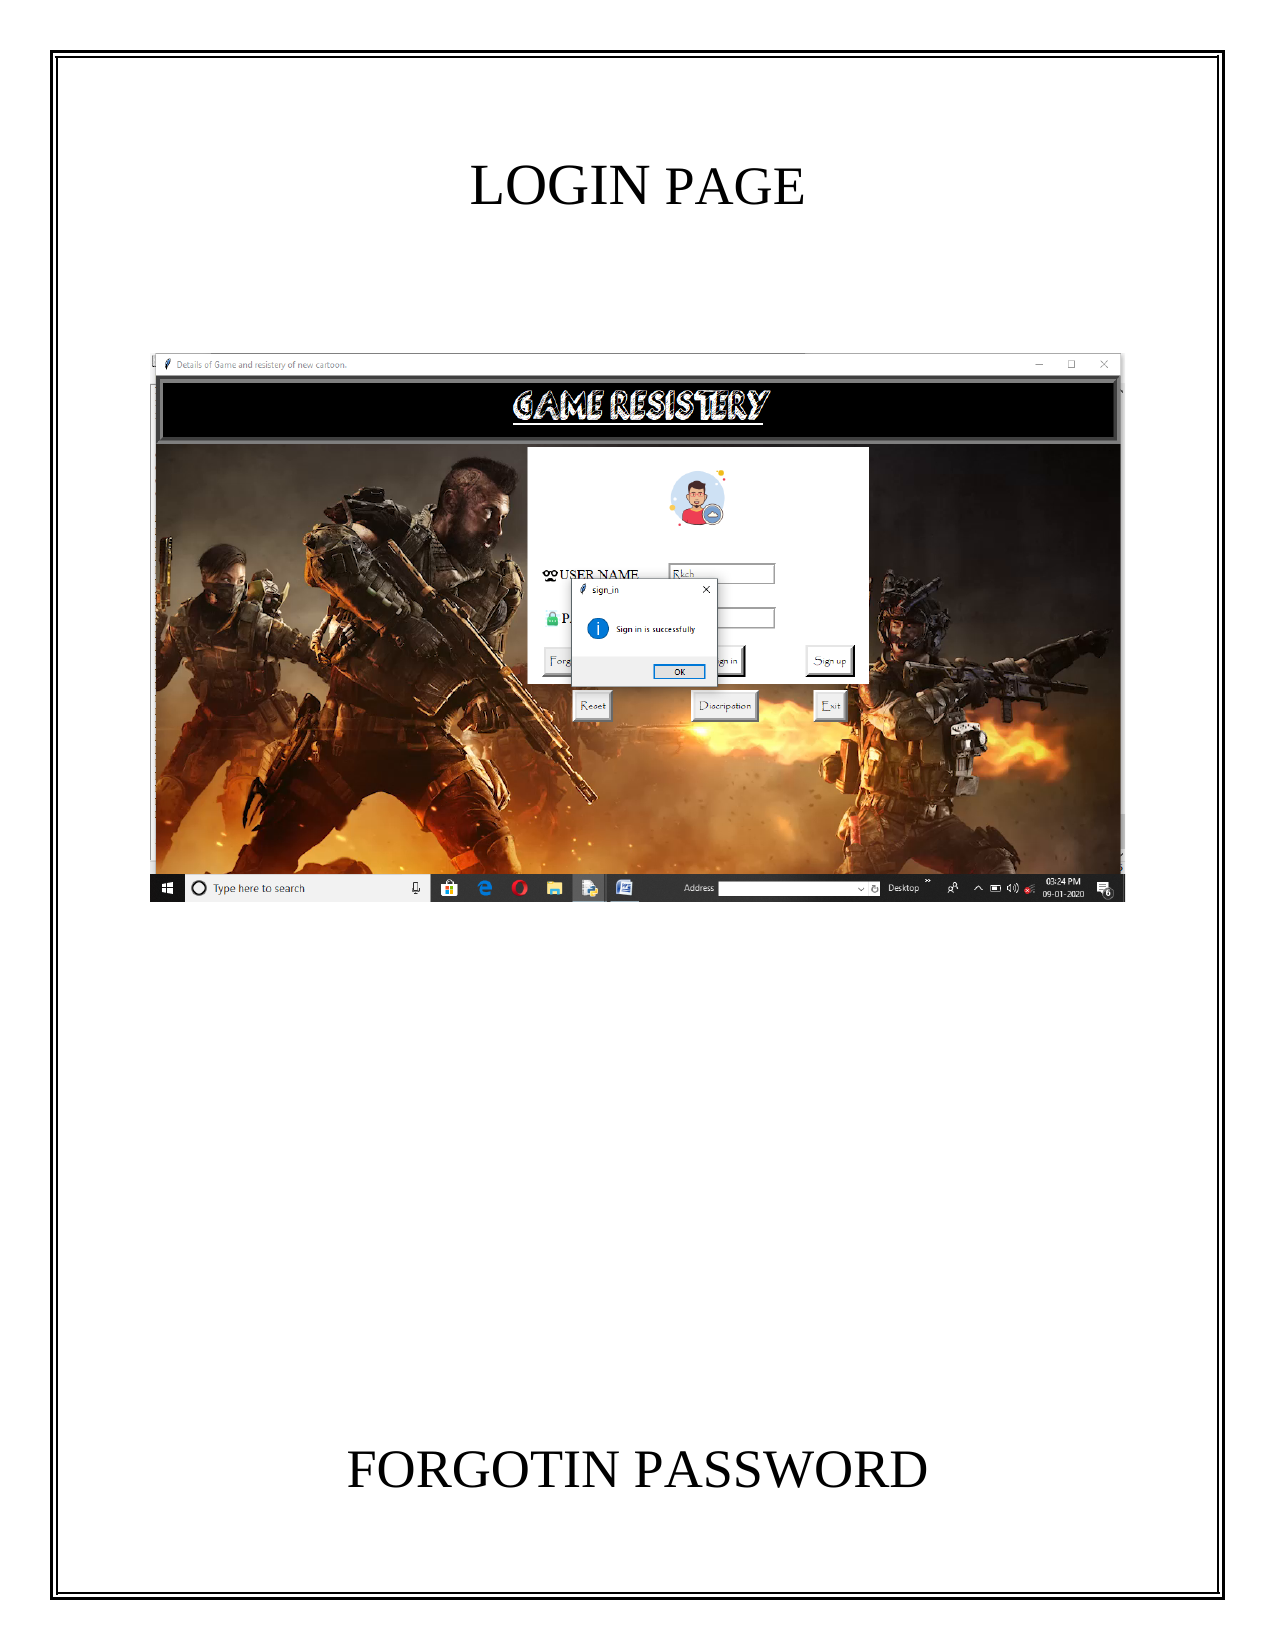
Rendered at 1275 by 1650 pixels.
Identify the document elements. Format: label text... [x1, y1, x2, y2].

text LOGIN PAGE [150, 150, 1125, 217]
text FORGOTIN PASSWORD [150, 1437, 1125, 1499]
picture [150, 353, 1125, 902]
